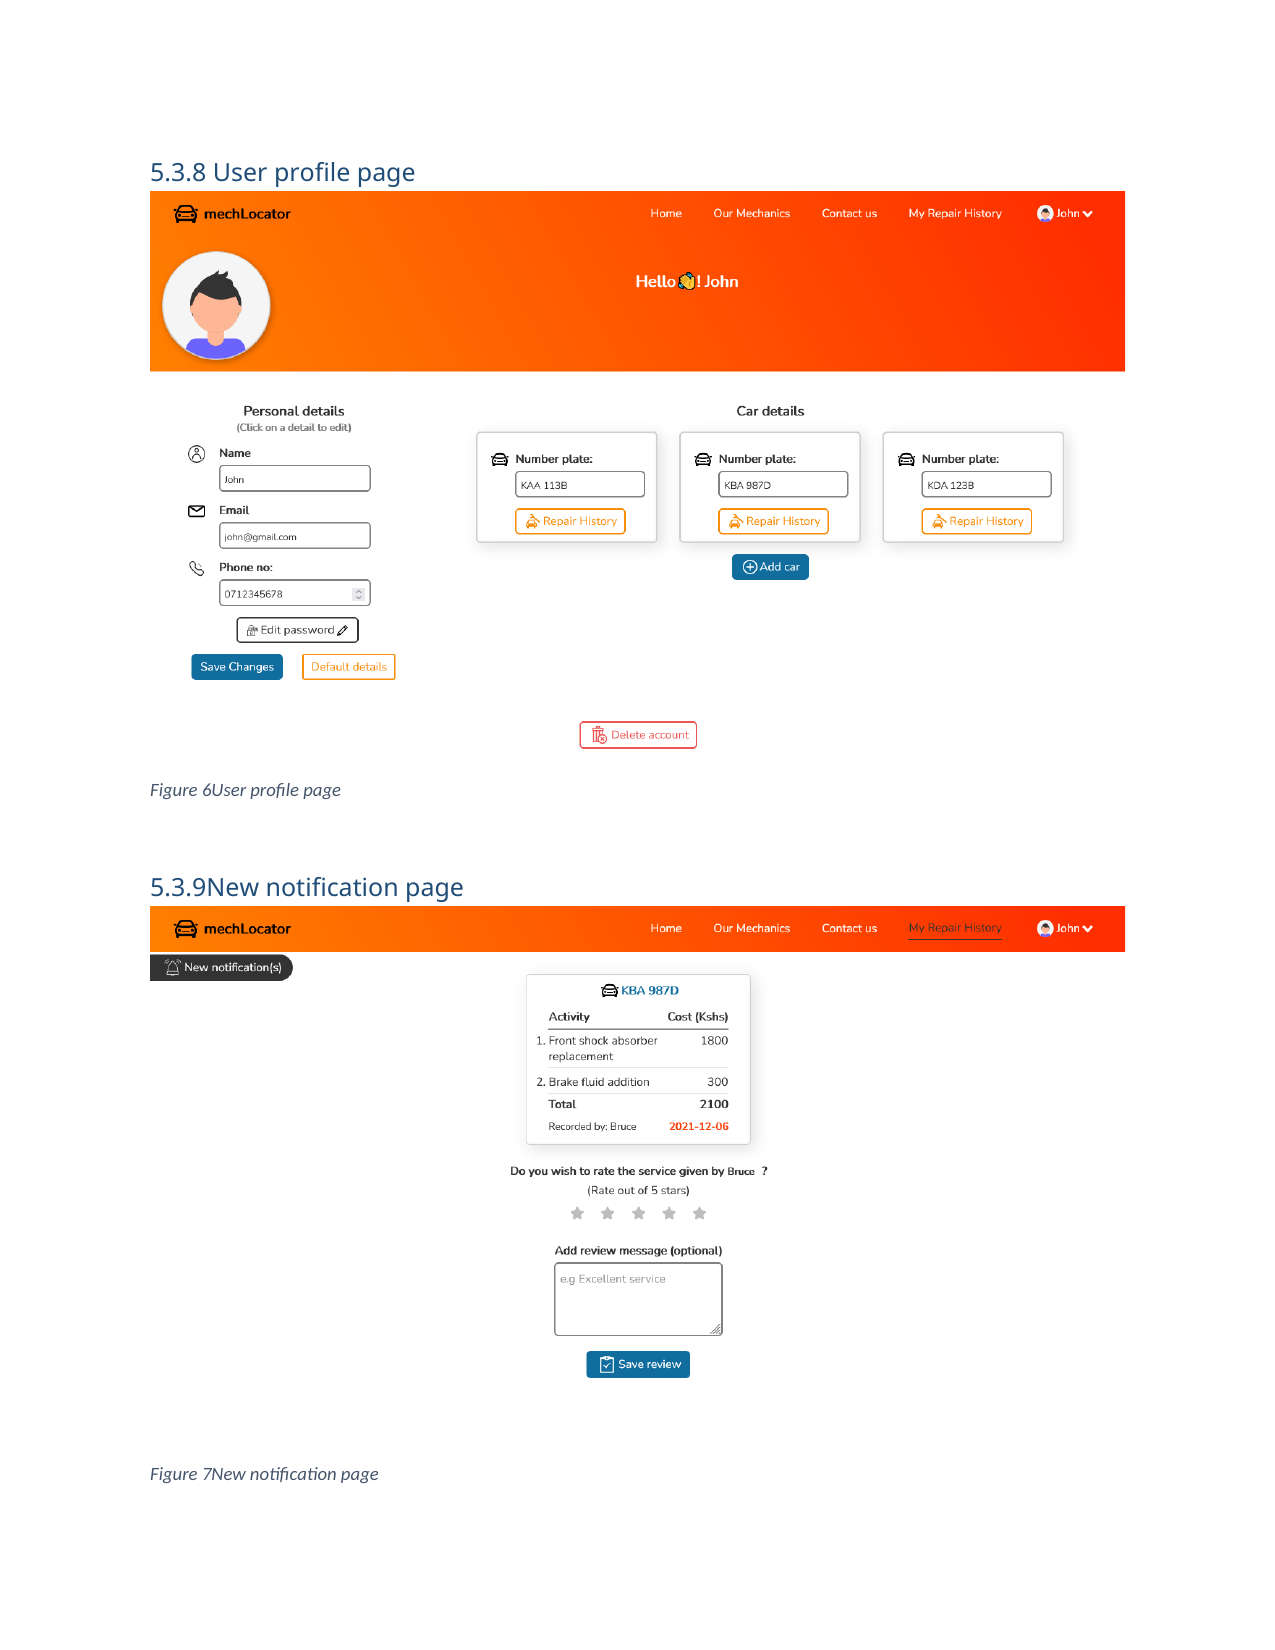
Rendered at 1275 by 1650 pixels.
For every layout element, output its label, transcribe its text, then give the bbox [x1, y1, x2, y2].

subtitle 5.3.8 User profile page [150, 154, 1125, 188]
picture [150, 906, 1125, 1443]
picture [150, 191, 1125, 760]
text Figure 7New notification page [150, 1462, 1125, 1485]
text Figure 6User profile page [150, 779, 1125, 802]
subtitle 5.3.9New notification page [150, 869, 1125, 903]
